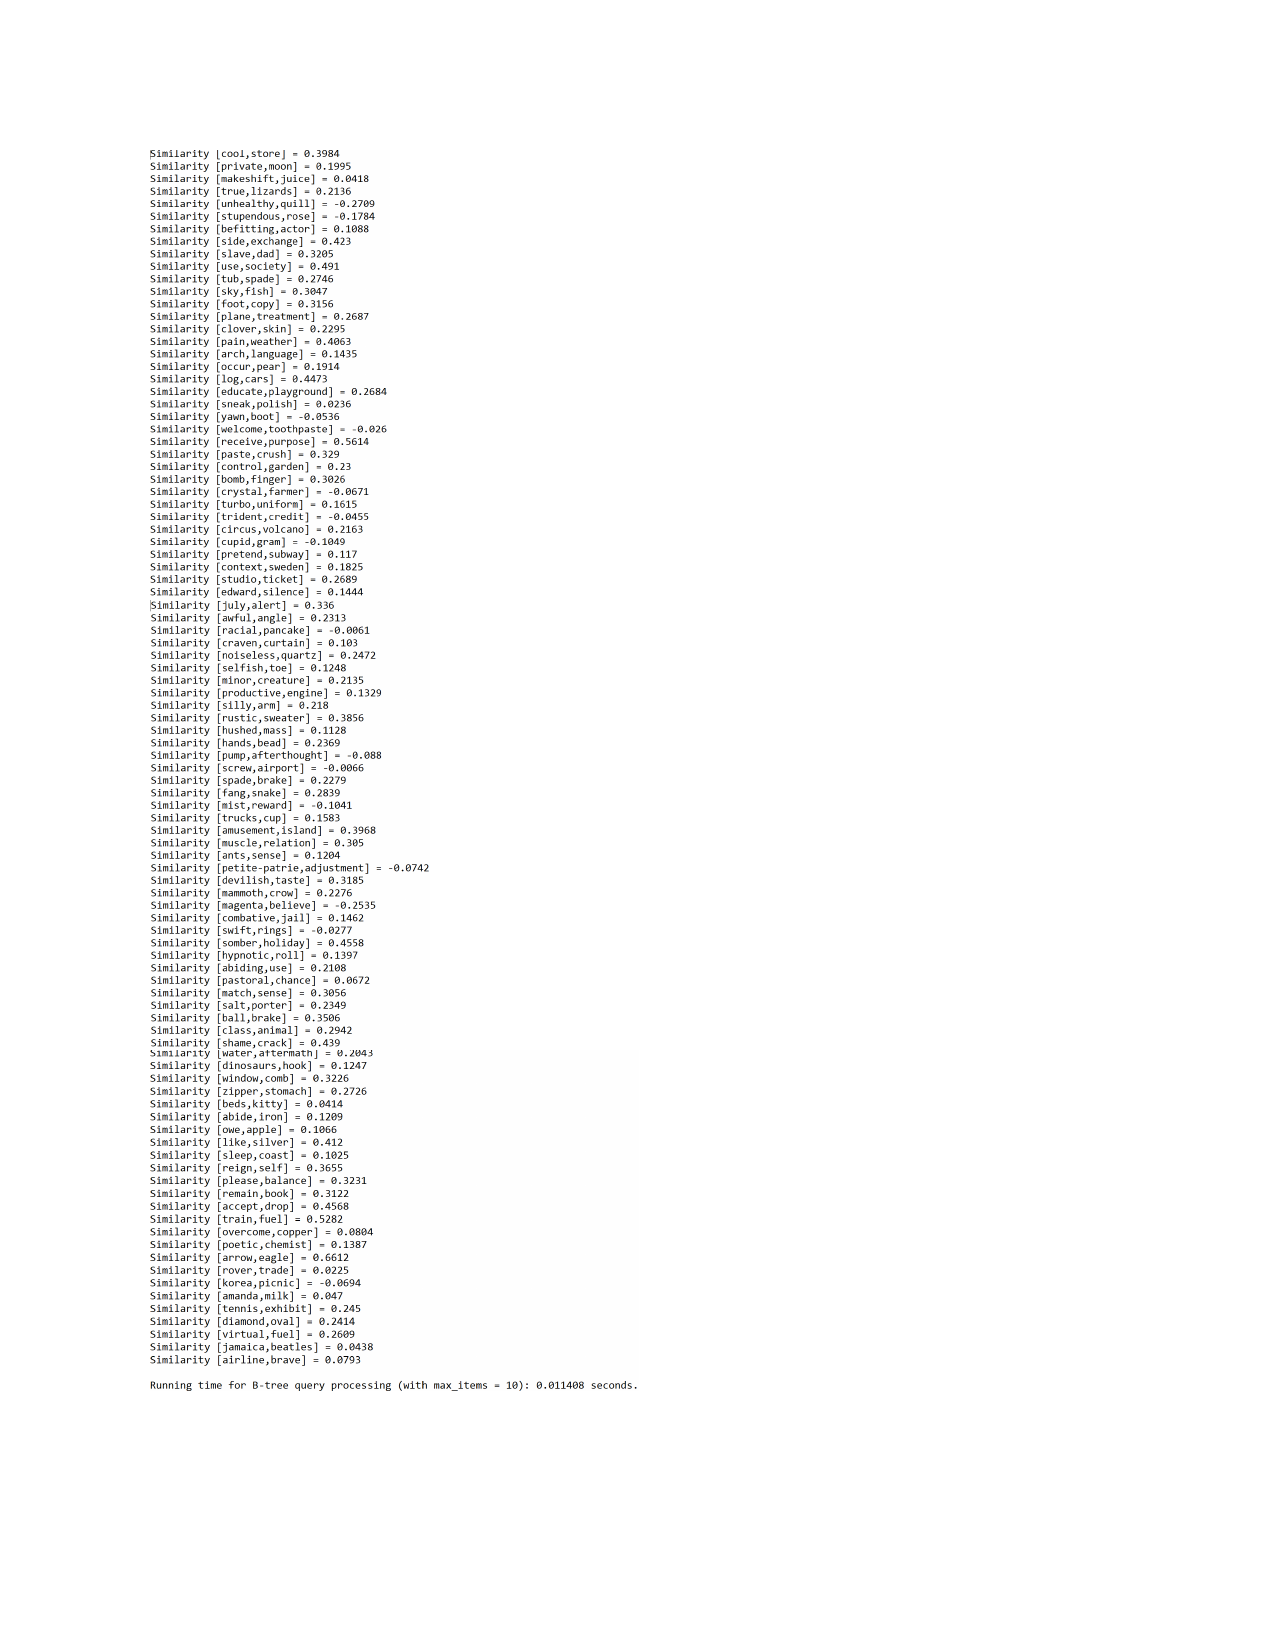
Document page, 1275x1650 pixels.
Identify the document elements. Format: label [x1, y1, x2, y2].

picture [150, 150, 640, 1391]
